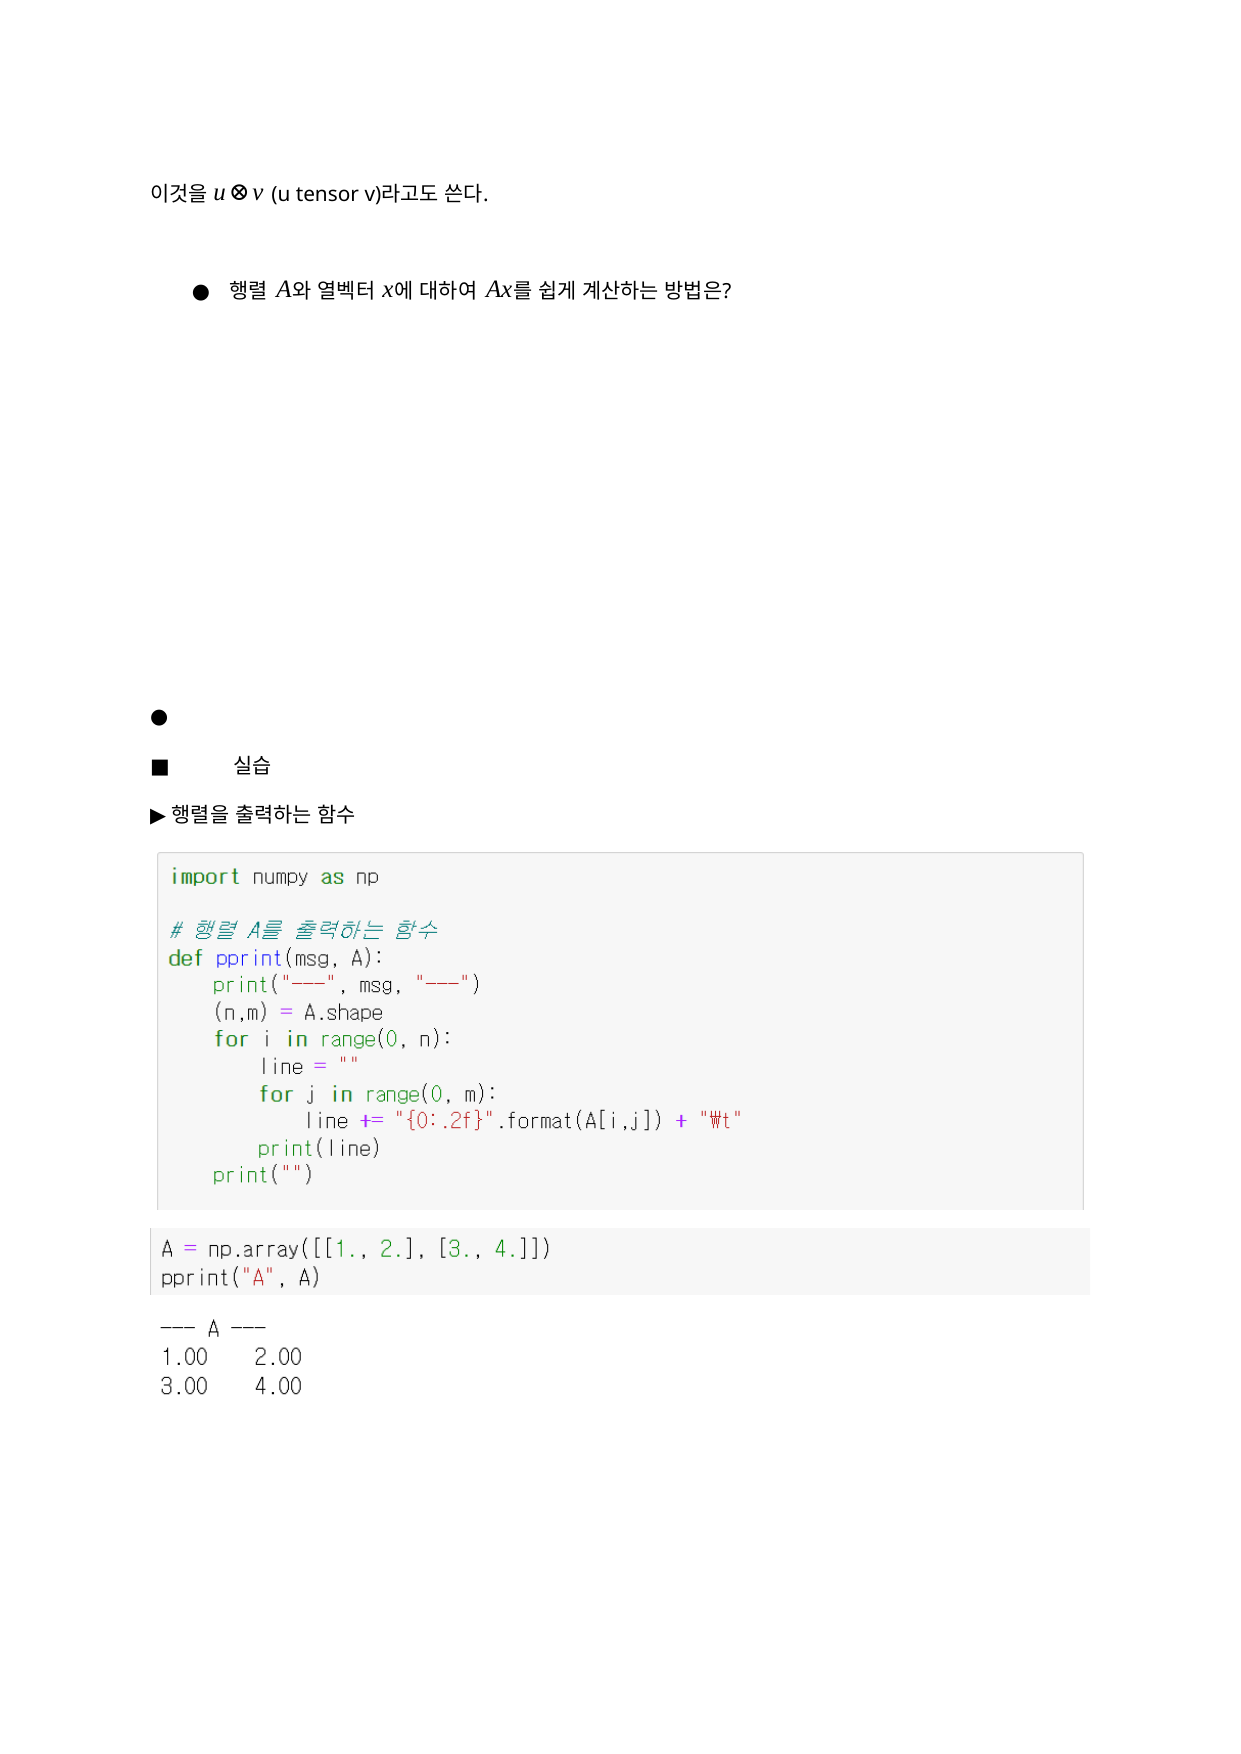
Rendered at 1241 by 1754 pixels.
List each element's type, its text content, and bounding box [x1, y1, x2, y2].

picture [150, 847, 1091, 1210]
picture [150, 1313, 1091, 1417]
list 행렬 와 열벡터 에 대하여 를 쉽게 계산하는 방법은? [192, 274, 1090, 304]
text ■ 실습 [150, 749, 1090, 779]
picture [150, 1228, 1091, 1295]
text 이것을 (u tensor v)라고도 쓴다. [150, 177, 1090, 207]
text ▶ 행렬을 출력하는 함수 [150, 798, 1090, 828]
text ● [150, 702, 1090, 730]
